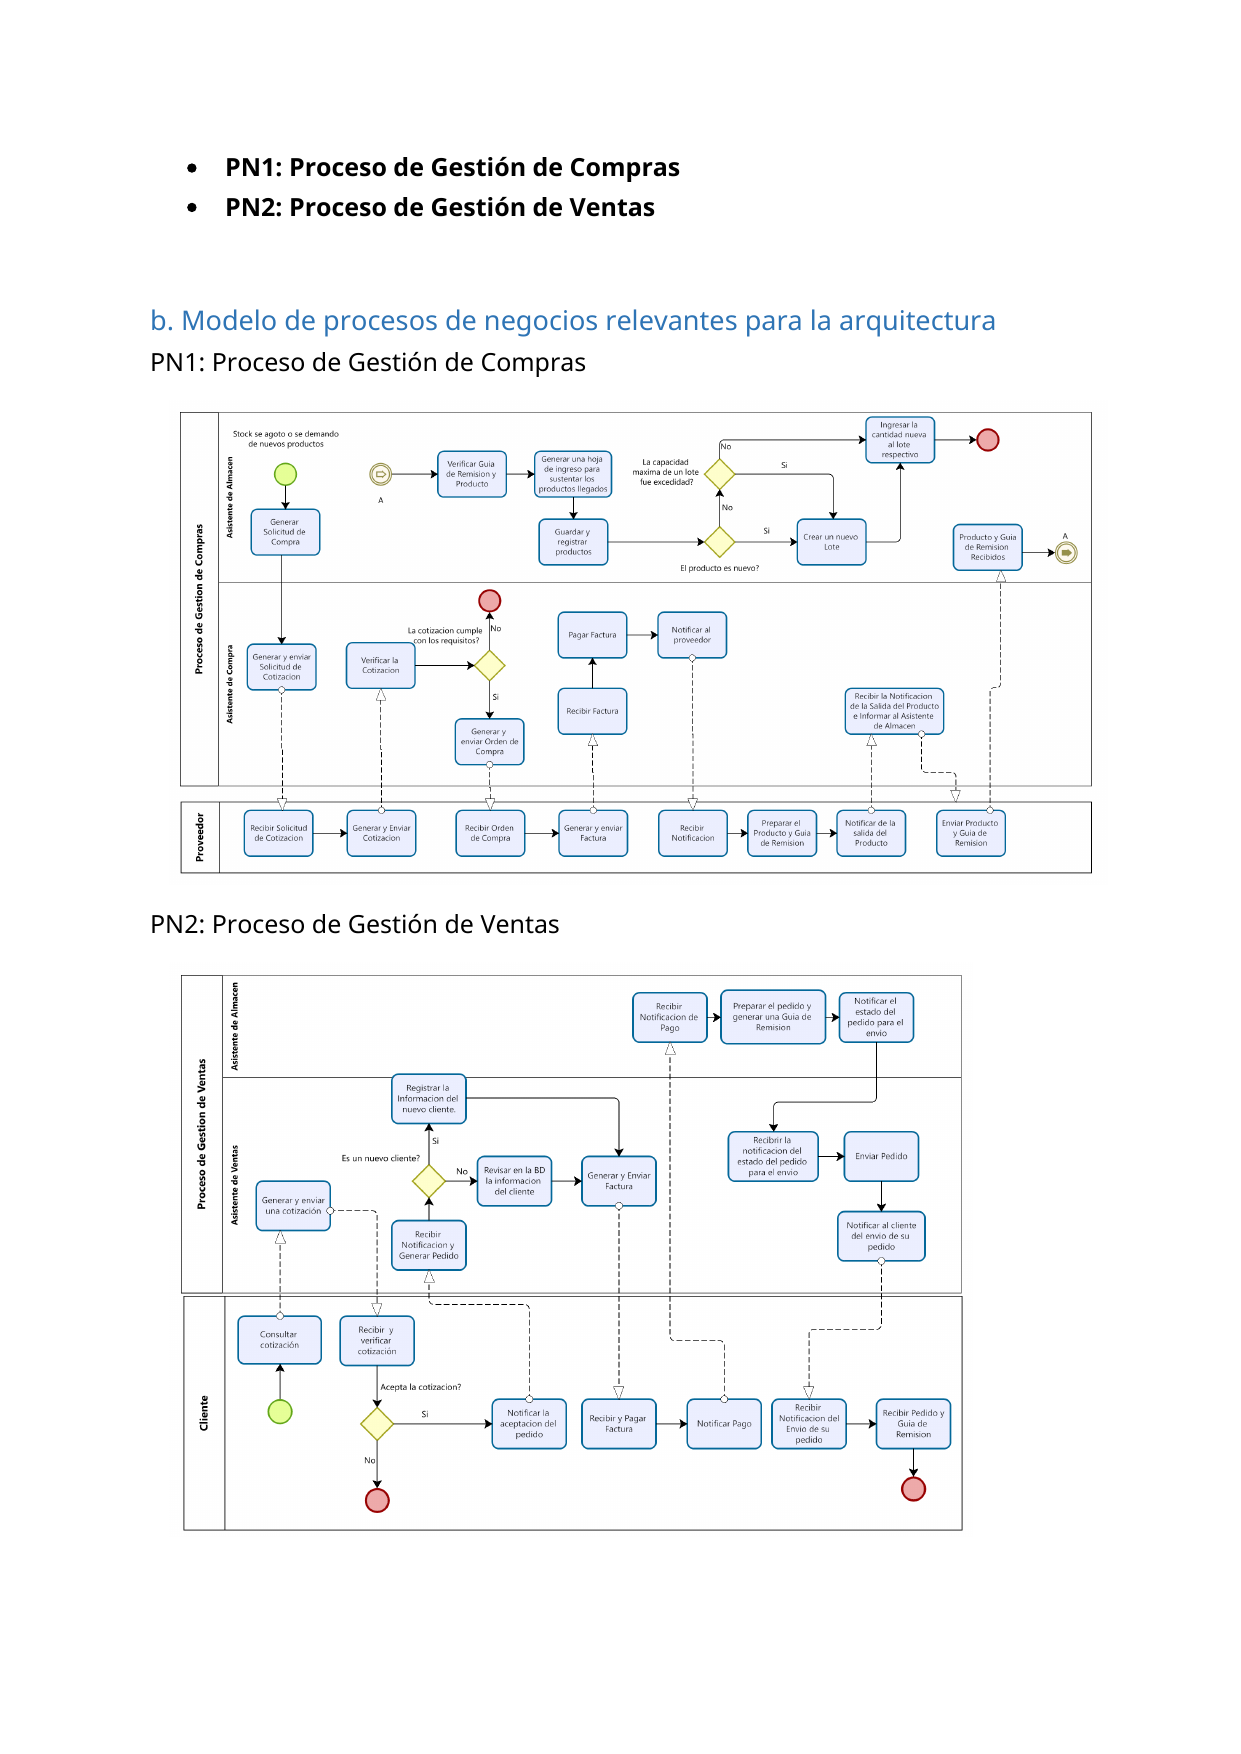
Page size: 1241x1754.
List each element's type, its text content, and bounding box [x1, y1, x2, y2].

list PN1: Proceso de Gestión de Compras [187, 150, 1090, 184]
text PN2: Proceso de Gestión de Ventas [150, 907, 1090, 941]
subtitle b. Modelo de procesos de negocios relevantes para la arquitectura [150, 302, 1090, 339]
list PN2: Proceso de Gestión de Ventas [187, 189, 1090, 223]
text PN1: Proceso de Gestión de Compras [150, 344, 1090, 378]
